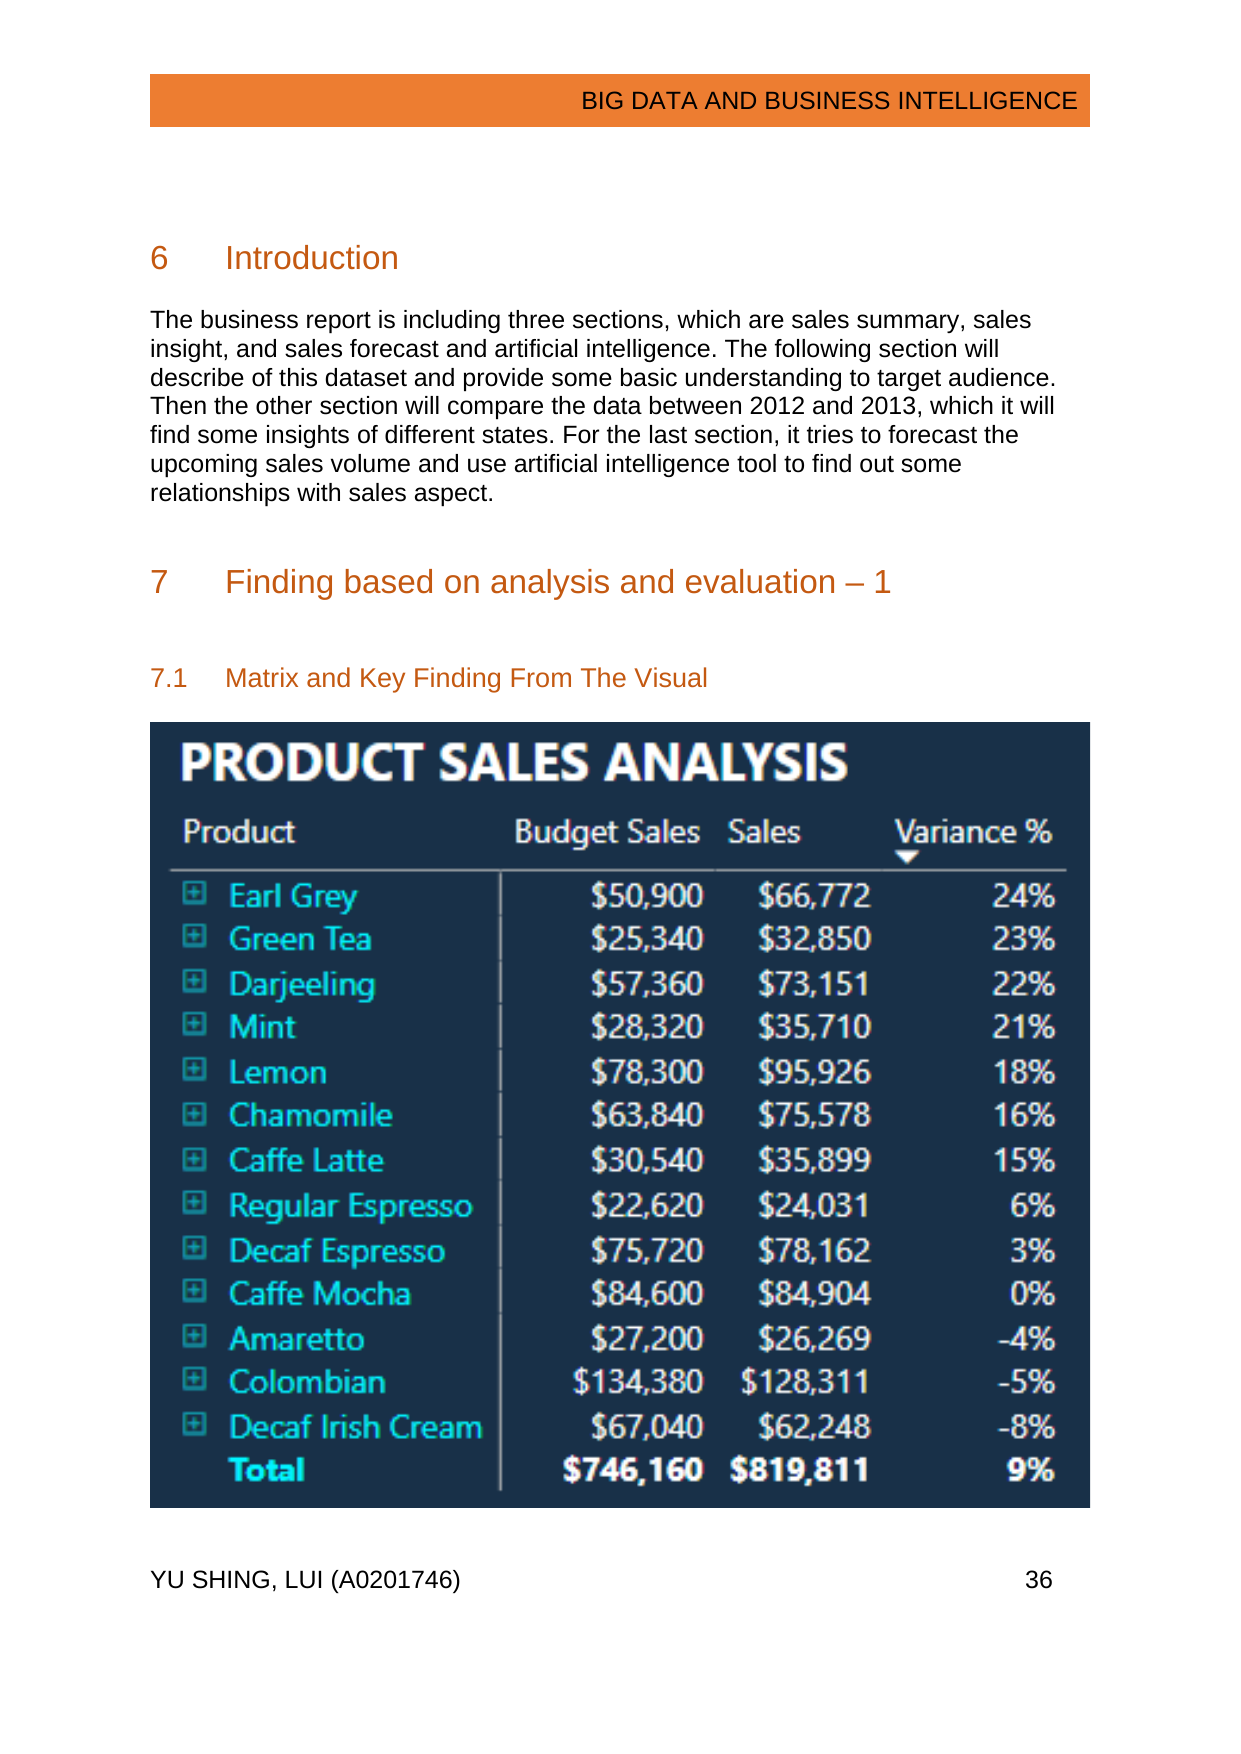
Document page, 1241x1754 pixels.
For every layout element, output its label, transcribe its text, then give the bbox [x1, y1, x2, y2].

subtitle 7 Finding based on analysis and evaluation – 1 [150, 562, 1090, 601]
text The business report is including three sections, which are sales summary, sales insight, and sales forecast and artificial intelligence. The following section will describe of this dataset and provide some basic understanding to target audience. Then the other section will compare the data between 2012 and 2013, which it will find some insights of different states. For the last section, it tries to forecast the upcoming sales volume and use artificial intelligence tool to find out some relationships with sales aspect. [150, 305, 1090, 506]
subtitle 6 Introduction [150, 238, 1090, 276]
subtitle 7.1 Matrix and Key Finding From The Visual [150, 662, 1090, 694]
picture [150, 722, 1091, 1508]
